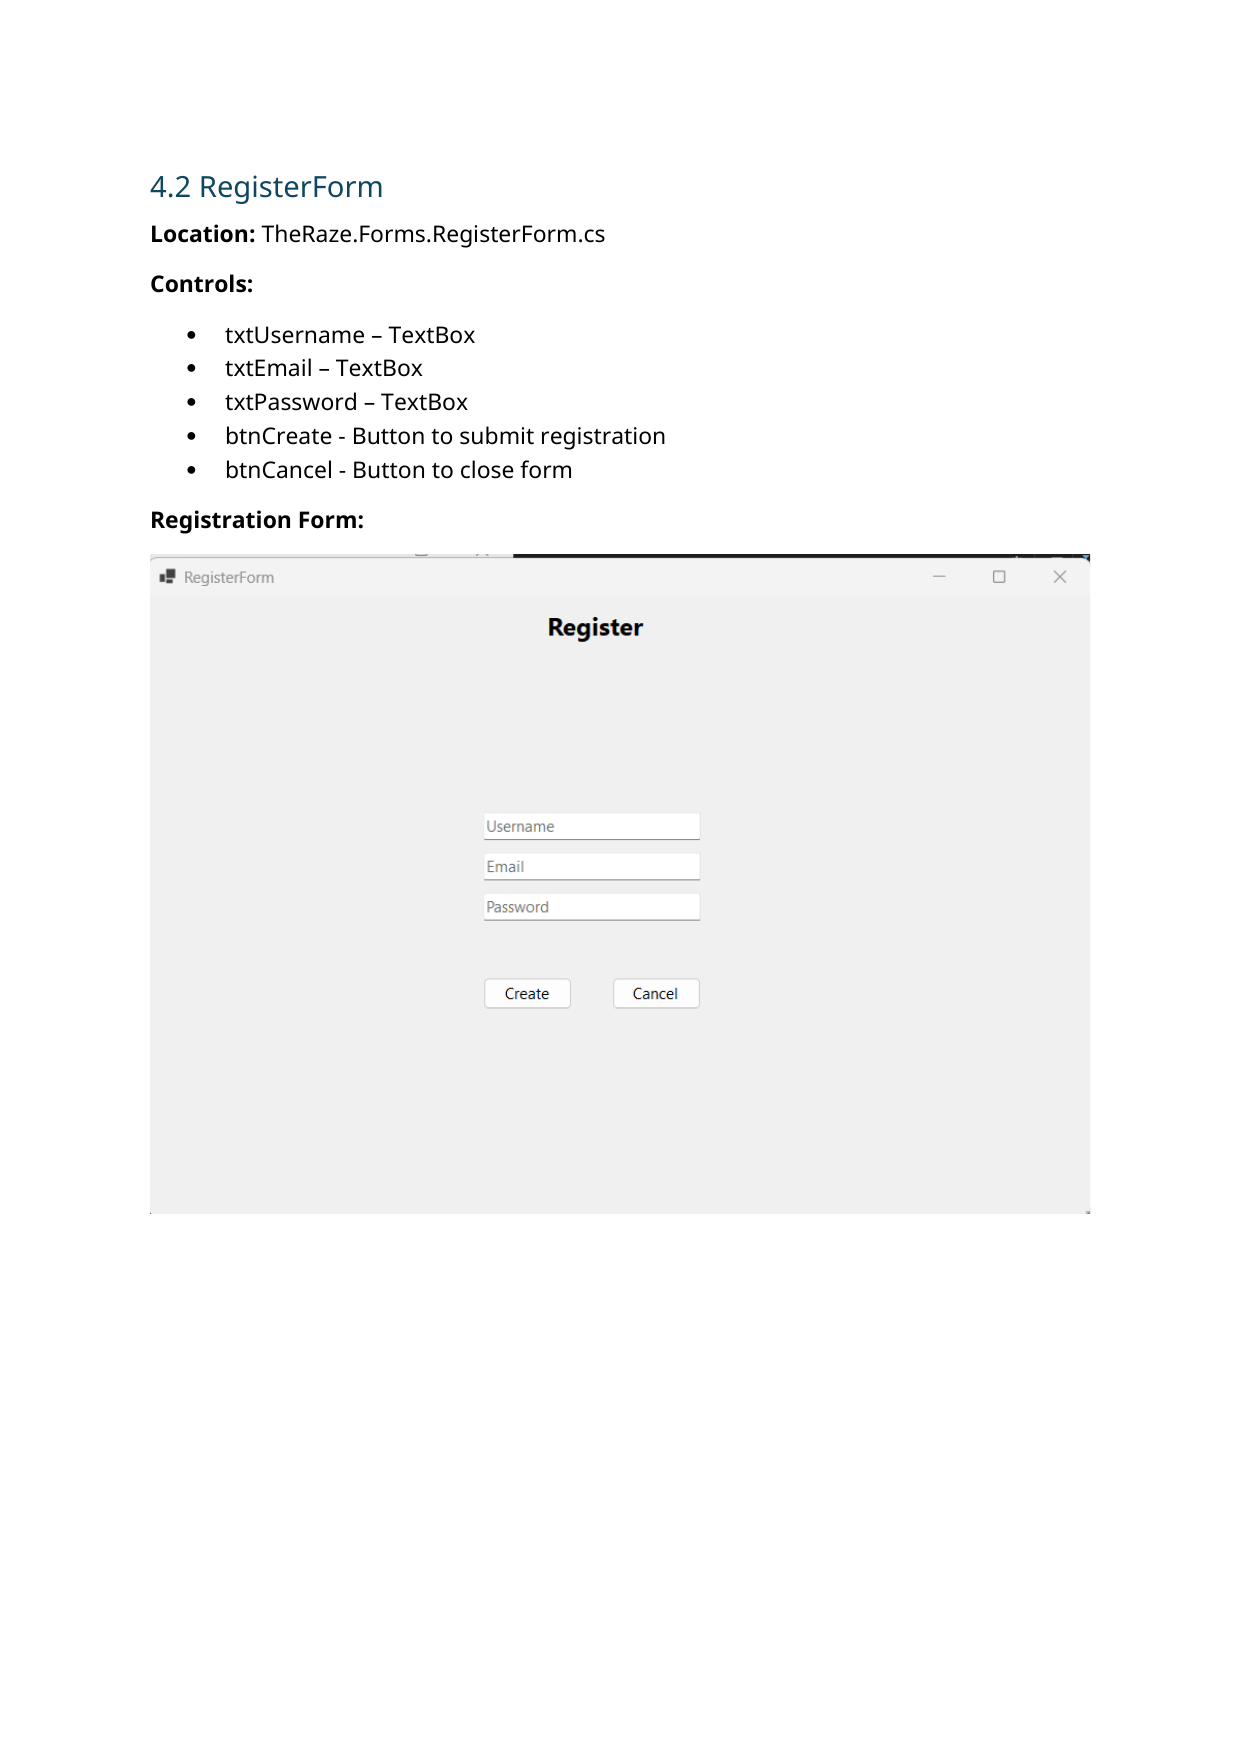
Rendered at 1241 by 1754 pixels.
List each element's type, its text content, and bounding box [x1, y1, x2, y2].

list txtEmail – TextBox [187, 352, 1090, 384]
list btnCancel - Button to close form [187, 454, 1090, 485]
text Location: TheRaze.Forms.RegisterForm.cs [150, 218, 1090, 249]
list txtPassword – TextBox [187, 386, 1090, 417]
text Controls: [150, 268, 1090, 299]
picture [150, 554, 1091, 1214]
list btnCreate - Button to submit registration [187, 420, 1090, 451]
text Registration Form: [150, 504, 1090, 535]
subtitle 4.2 RegisterForm [150, 167, 1090, 206]
list txtUsername – TextBox [187, 319, 1090, 350]
